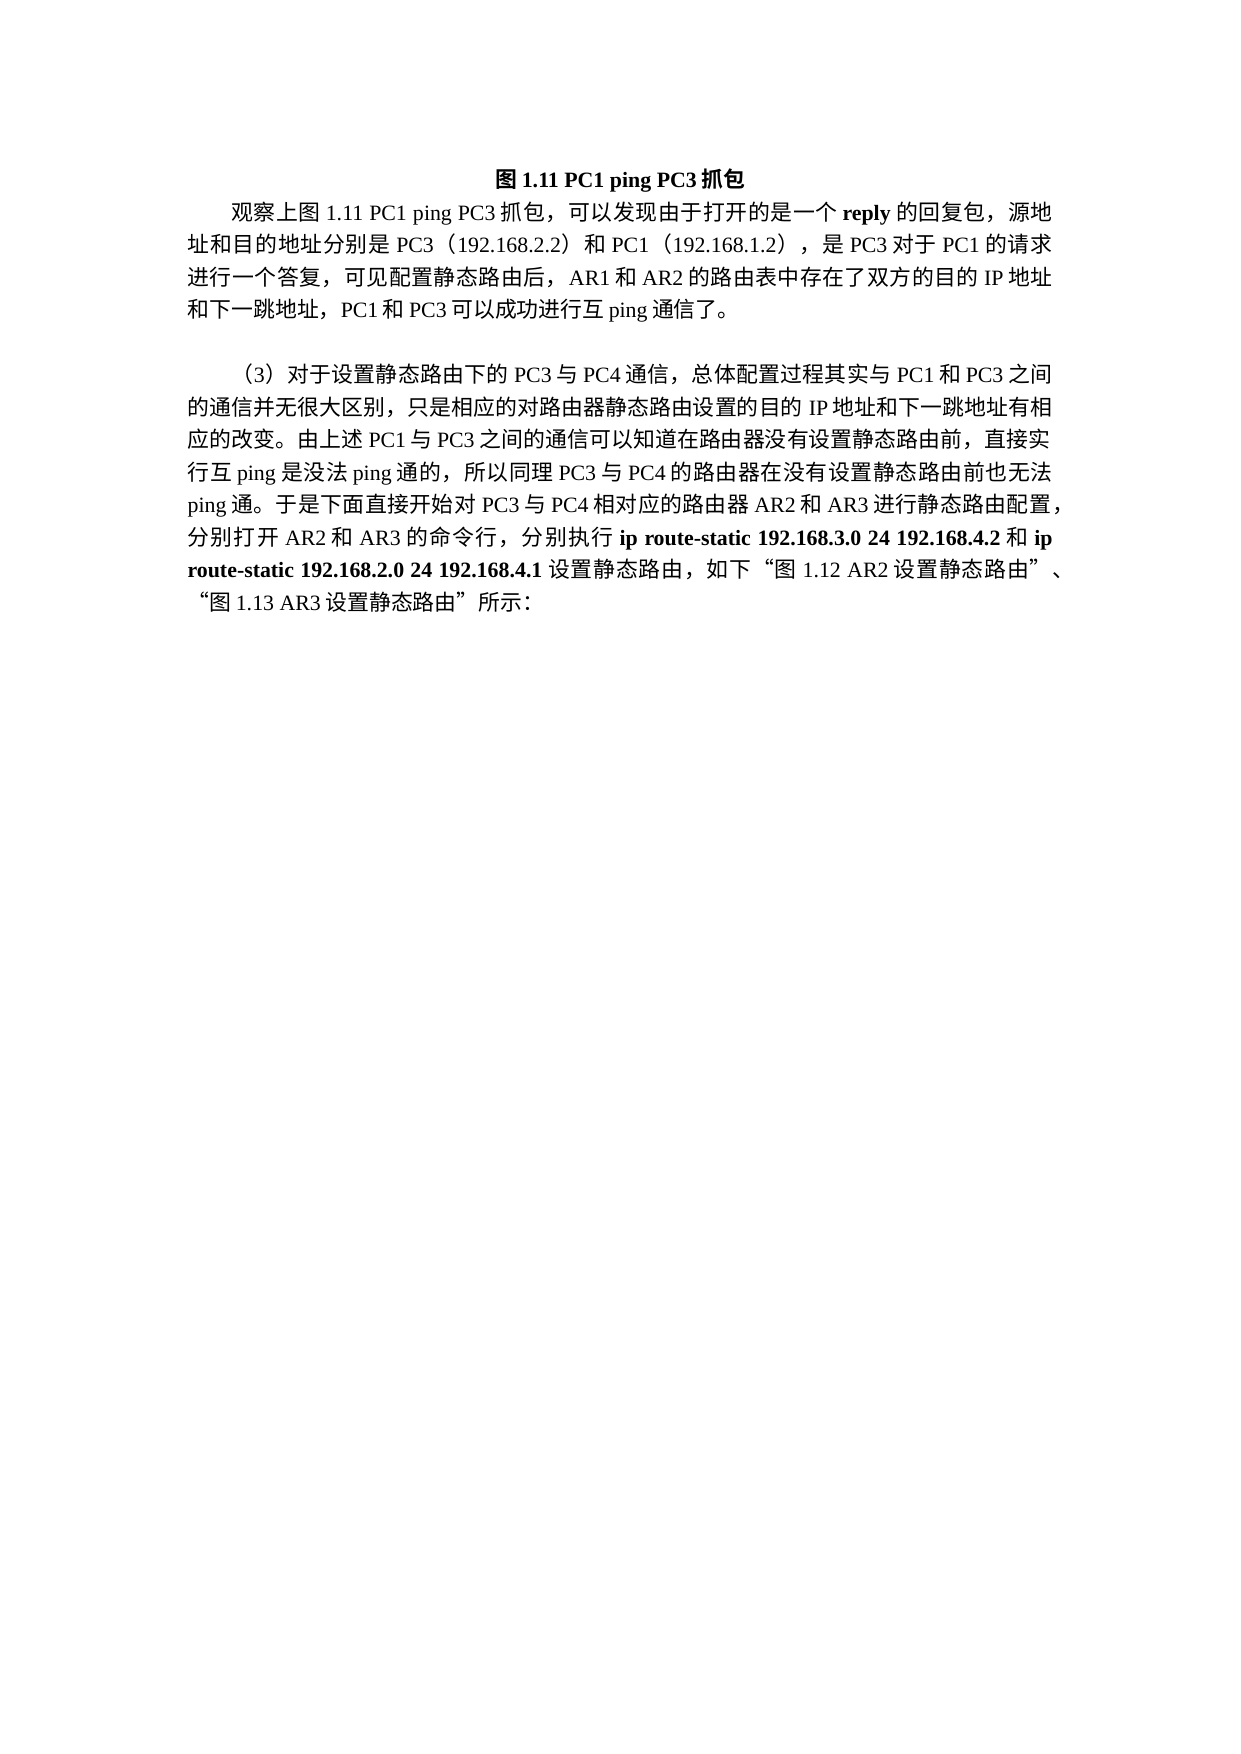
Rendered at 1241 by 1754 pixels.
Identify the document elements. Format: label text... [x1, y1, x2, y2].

list 图1.11 PC1 ping PC3抓包 [187, 162, 1053, 194]
list 观察上图1.11 PC1 ping PC3抓包，可以发现由于打开的是一个reply的回复包，源地址和目的地址分别是PC3（192.168.2.2）和PC1（192.168.1.2），是PC3对于PC1的请求进行一个答复，可见配置静态路由后，AR1和AR2的路由表中存在了双方的目的IP地址和下一跳地址，PC1和PC3可以成功进行互ping通信了。 [187, 194, 1053, 324]
list （3）对于设置静态路由下的PC3与PC4通信，总体配置过程其实与PC1和PC3之间的通信并无很大区别，只是相应的对路由器静态路由设置的目的IP地址和下一跳地址有相应的改变。由上述PC1与PC3之间的通信可以知道在路由器没有设置静态路由前，直接实行互ping是没法ping通的，所以同理PC3与PC4的路由器在没有设置静态路由前也无法ping通。于是下面直接开始对PC3与PC4相对应的路由器AR2和AR3进行静态路由配置，分别打开AR2和AR3的命令行，分别执行ip route-static 192.168.3.0 24 192.168.4.2和ip route-static 192.168.2.0 24 192.168.4.1设置静态路由，如下“图1.12 AR2设置静态路由”、“图1.13 AR3设置静态路由”所示： [187, 357, 1053, 617]
